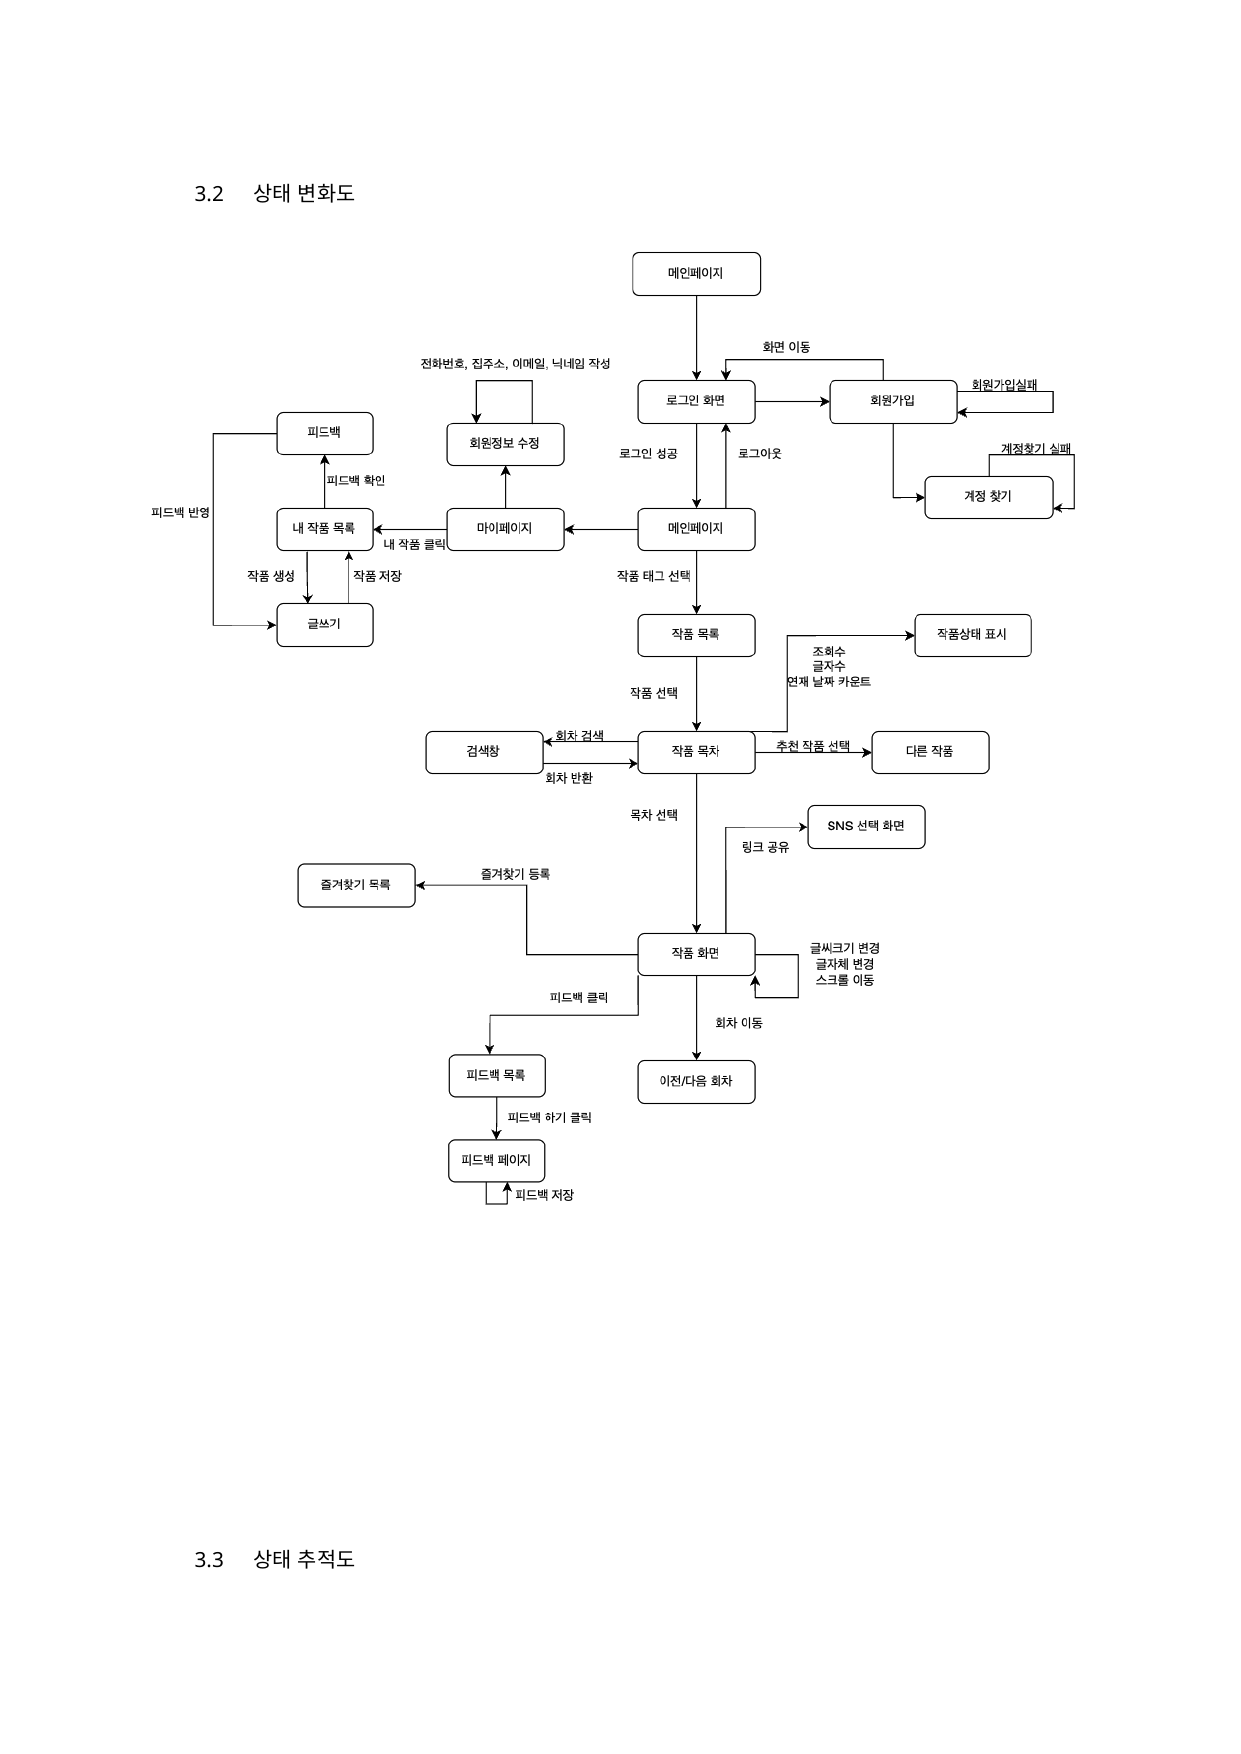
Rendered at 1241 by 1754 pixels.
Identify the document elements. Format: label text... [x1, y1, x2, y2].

picture [150, 223, 1087, 1230]
list 상태 추적도 [194, 1544, 1090, 1574]
